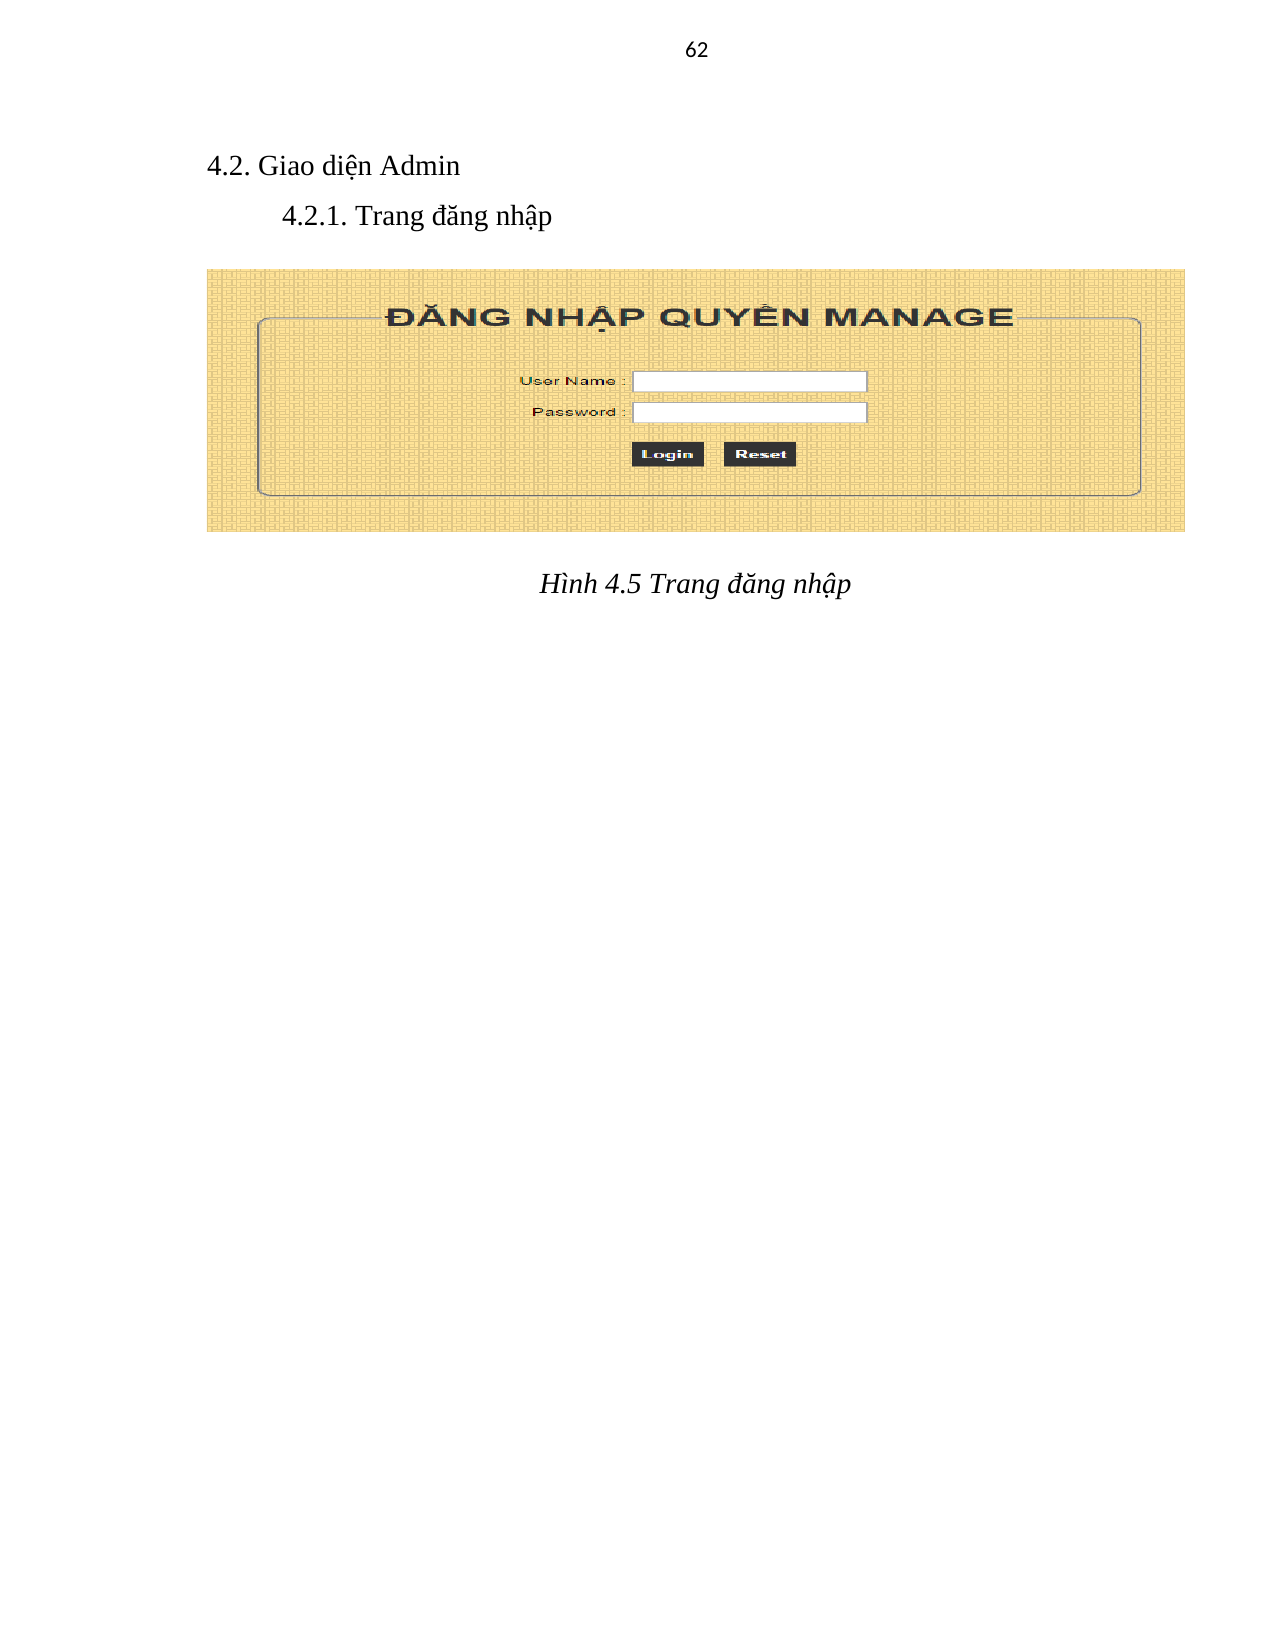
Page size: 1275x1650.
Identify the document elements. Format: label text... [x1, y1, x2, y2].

picture [206, 269, 1185, 532]
subtitle 4.2. Giao diện Admin [207, 148, 1186, 181]
text 4.2.1. Trang đăng nhập [207, 198, 1186, 232]
text Hình 4.5 Trang đăng nhập [207, 566, 1186, 599]
